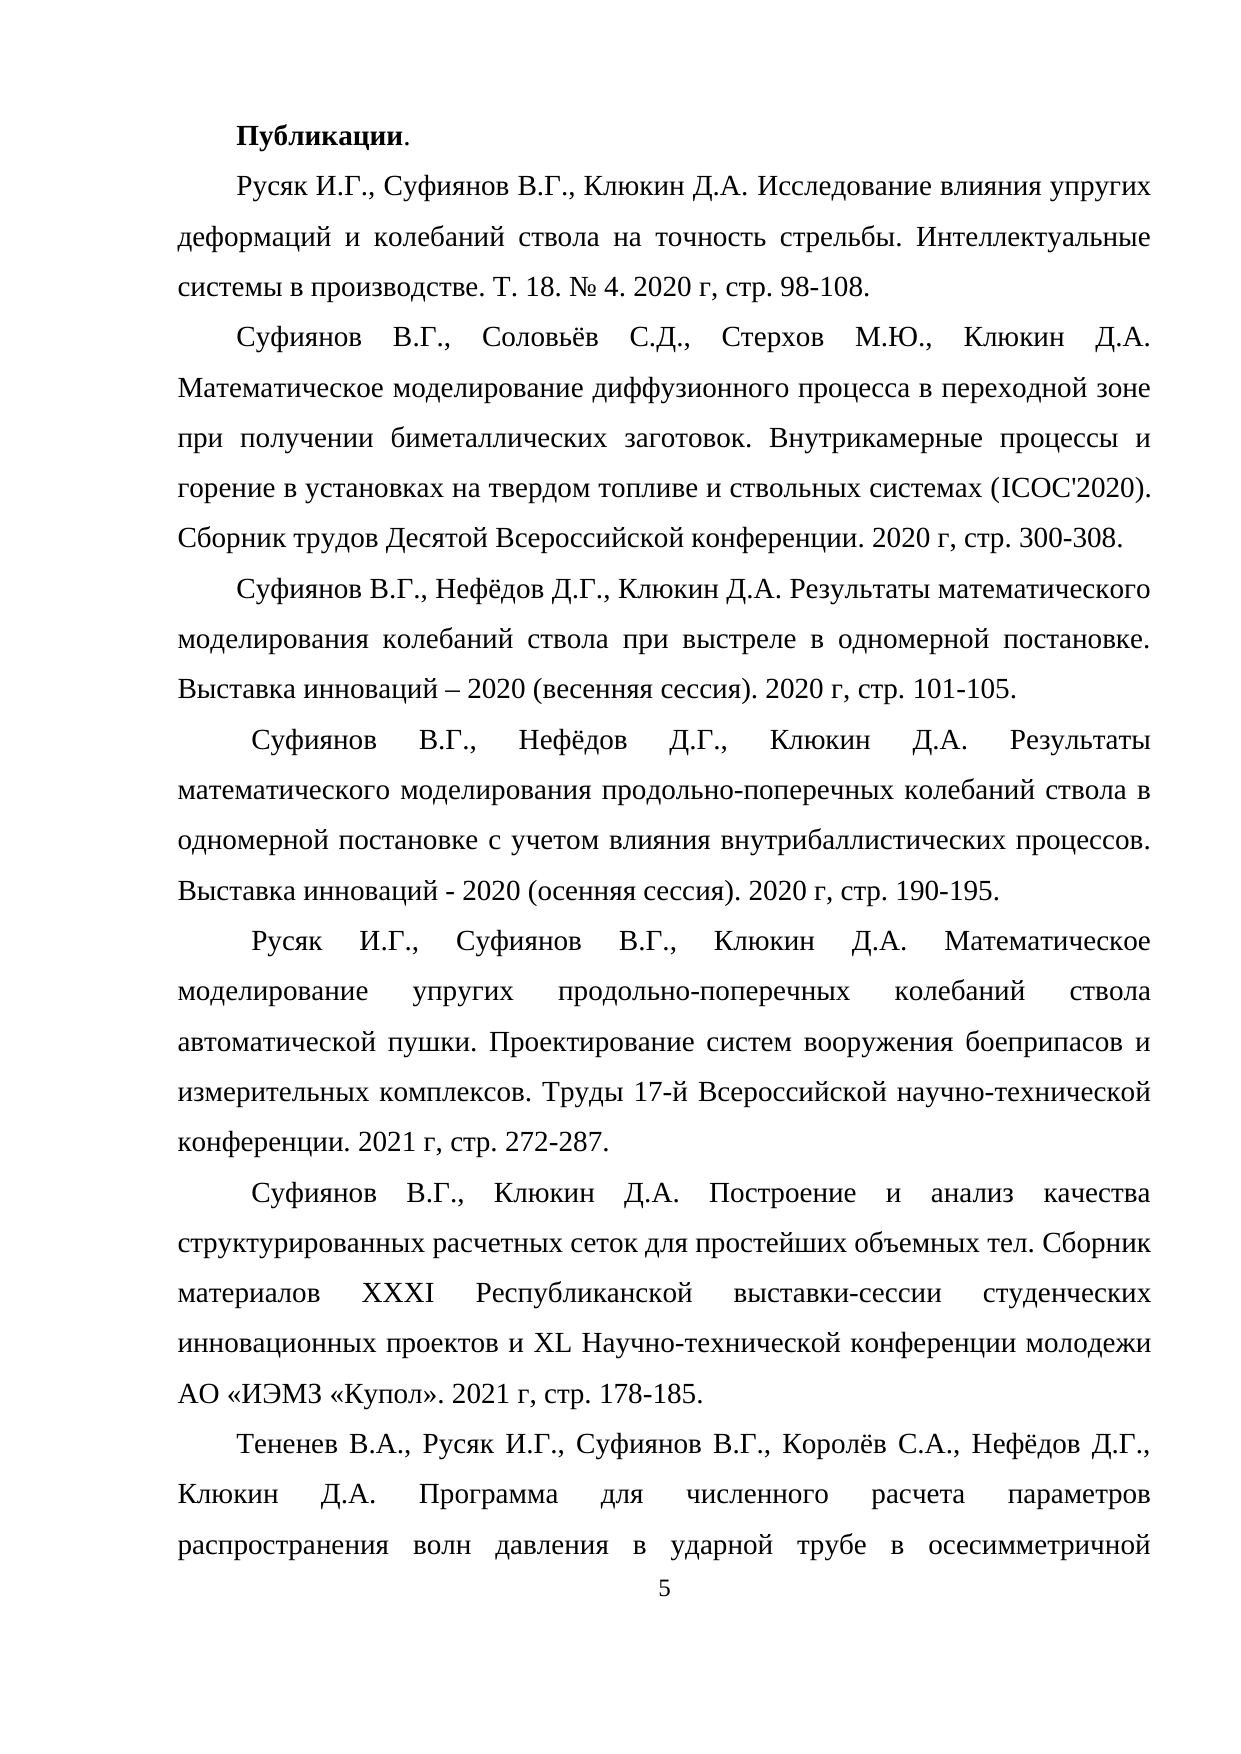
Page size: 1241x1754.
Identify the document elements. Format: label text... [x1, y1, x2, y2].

text Публикации. [177, 118, 1152, 152]
text Русяк И.Г., Суфиянов В.Г., Клюкин Д.А. Математическое моделирование упругих продольно-поперечных колебаний ствола автоматической пушки. Проектирование систем вооружения боеприпасов и измерительных комплексов. Труды 17-й Всероссийской научно-технической конференции. 2021 г, стр. 272-287. [177, 923, 1152, 1158]
text Суфиянов В.Г., Клюкин Д.А. Построение и анализ качества структурированных расчетных сеток для простейших объемных тел. Сборник материалов XXXI Республиканской выставки-сессии студенческих инновационных проектов и XL Научно-технической конференции молодежи АО «ИЭМЗ «Купол». 2021 г, стр. 178-185. [177, 1175, 1152, 1409]
text Суфиянов В.Г., Нефёдов Д.Г., Клюкин Д.А. Результаты математического моделирования продольно-поперечных колебаний ствола в одномерной постановке с учетом влияния внутрибаллистических процессов. Выставка инноваций - 2020 (осенняя сессия). 2020 г, стр. 190-195. [177, 722, 1152, 906]
text Суфиянов В.Г., Соловьёв С.Д., Стерхов М.Ю., Клюкин Д.А. Математическое моделирование диффузионного процесса в переходной зоне при получении биметаллических заготовок. Внутрикамерные процессы и горение в установках на твердом топливе и ствольных системах (ICOC'2020). Сборник трудов Десятой Всероссийской конференции. 2020 г, стр. 300-308. [177, 319, 1152, 554]
text Суфиянов В.Г., Нефёдов Д.Г., Клюкин Д.А. Результаты математического моделирования колебаний ствола при выстреле в одномерной постановке. Выставка инноваций – 2020 (весенняя сессия). 2020 г, стр. 101-105. [177, 571, 1152, 705]
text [177, 1426, 1152, 1560]
text Русяк И.Г., Суфиянов В.Г., Клюкин Д.А. Исследование влияния упругих деформаций и колебаний ствола на точность стрельбы. Интеллектуальные системы в производстве. Т. 18. № 4. 2020 г, стр. 98-108. [177, 168, 1152, 303]
